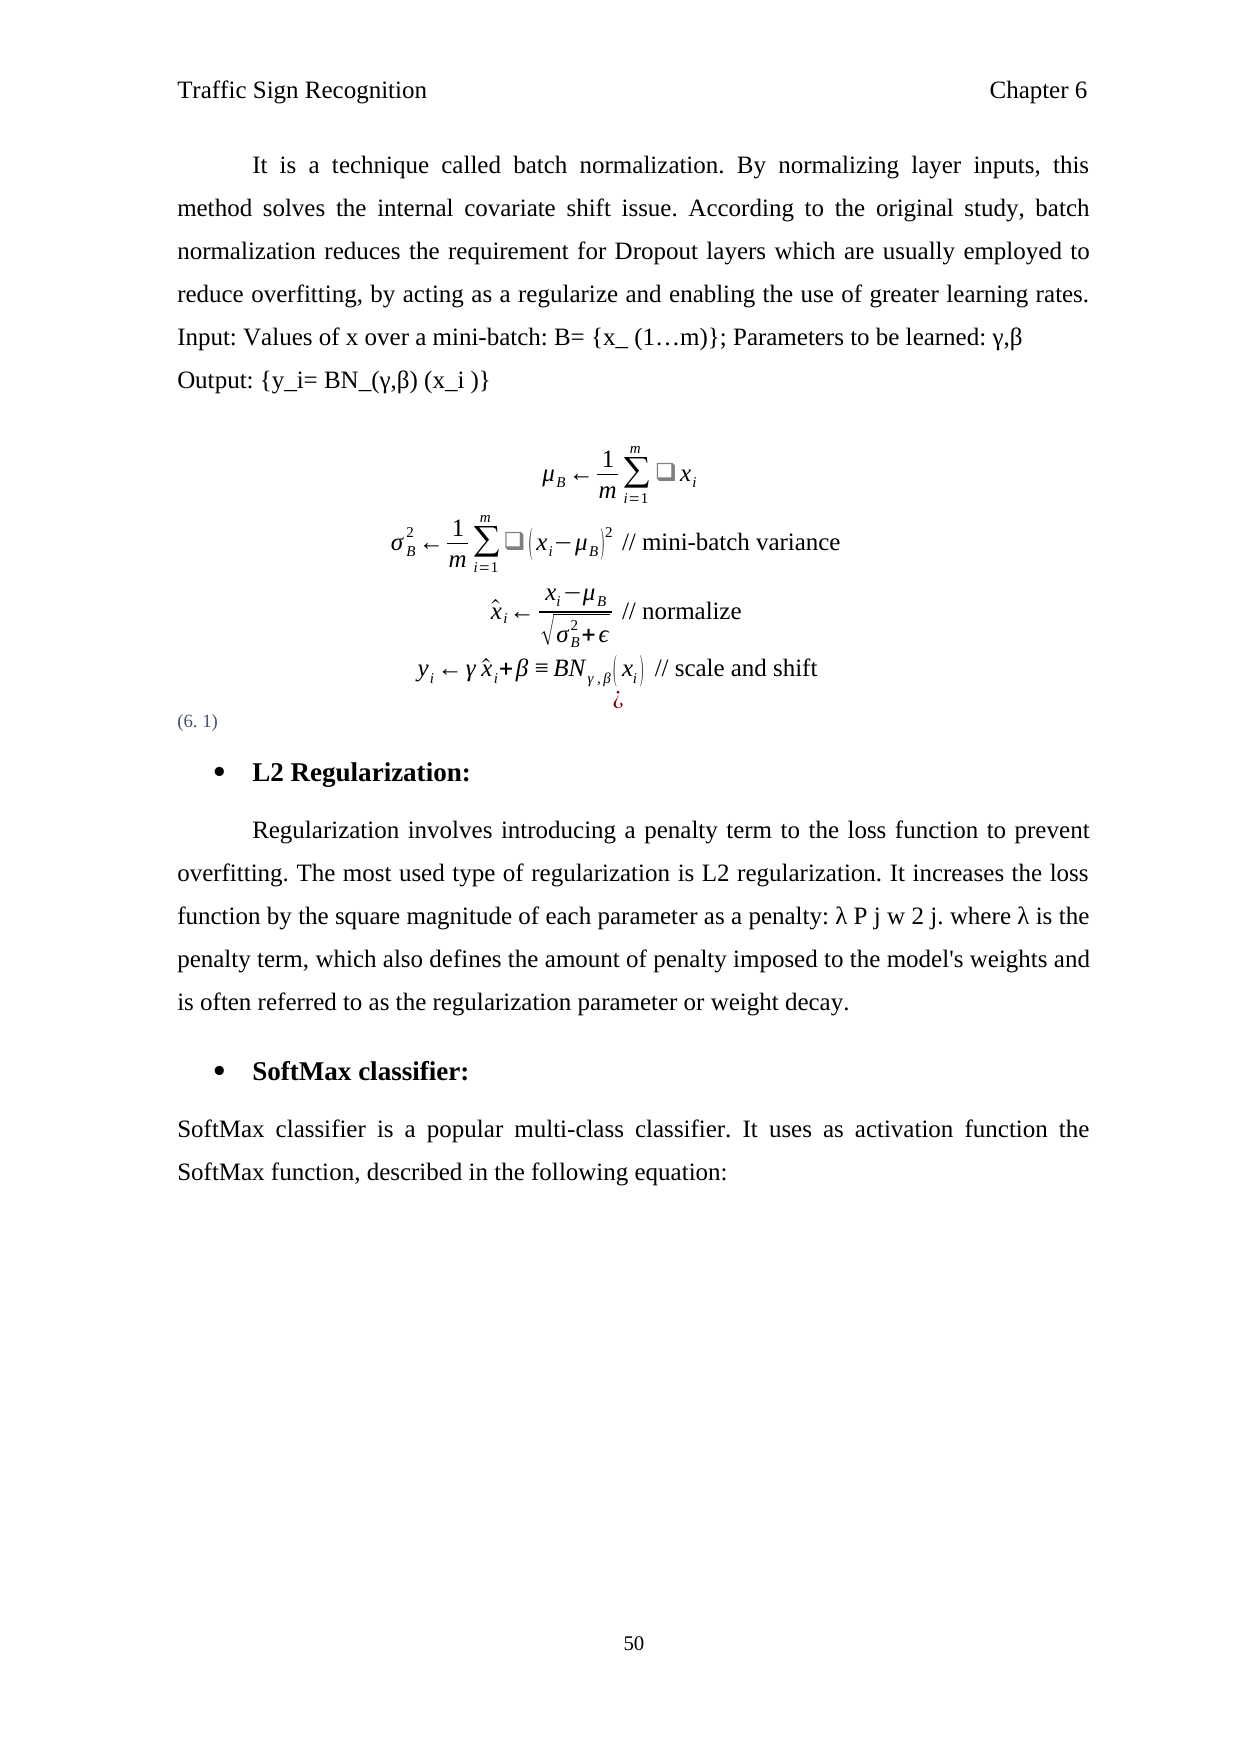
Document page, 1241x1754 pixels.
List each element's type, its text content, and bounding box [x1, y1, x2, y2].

subtitle L2 Regularization: [214, 756, 1090, 787]
text It is a technique called batch normalization. By normalizing layer inputs, this method solves the internal covariate shift issue. According to the original study, batch normalization reduces the requirement for Dropout layers which are usually employed to reduce overfitting, by acting as a regularize and enabling the use of greater learning rates. Input: Values of x over a mini-batch: B= {x_ (1…m)}; Parameters to be learned: γ,β [177, 150, 1090, 351]
subtitle SoftMax classifier: [214, 1056, 1090, 1087]
text SoftMax classifier is a popular multi-class classifier. It uses as activation function the SoftMax function, described in the following equation: [177, 1114, 1090, 1186]
text (6. 1) [177, 409, 1090, 731]
text Regularization involves introducing a penalty term to the loss function to prevent overfitting. The most used type of regularization is L2 regularization. It increases the loss function by the square magnitude of each parameter as a penalty: λ P j w 2 j. where λ is the penalty term, which also defines the amount of penalty imposed to the model's weights and is often referred to as the regularization parameter or weight decay. [177, 815, 1090, 1016]
text Output: {y_i= BN_(γ,β) (x_i )} [177, 366, 1090, 394]
